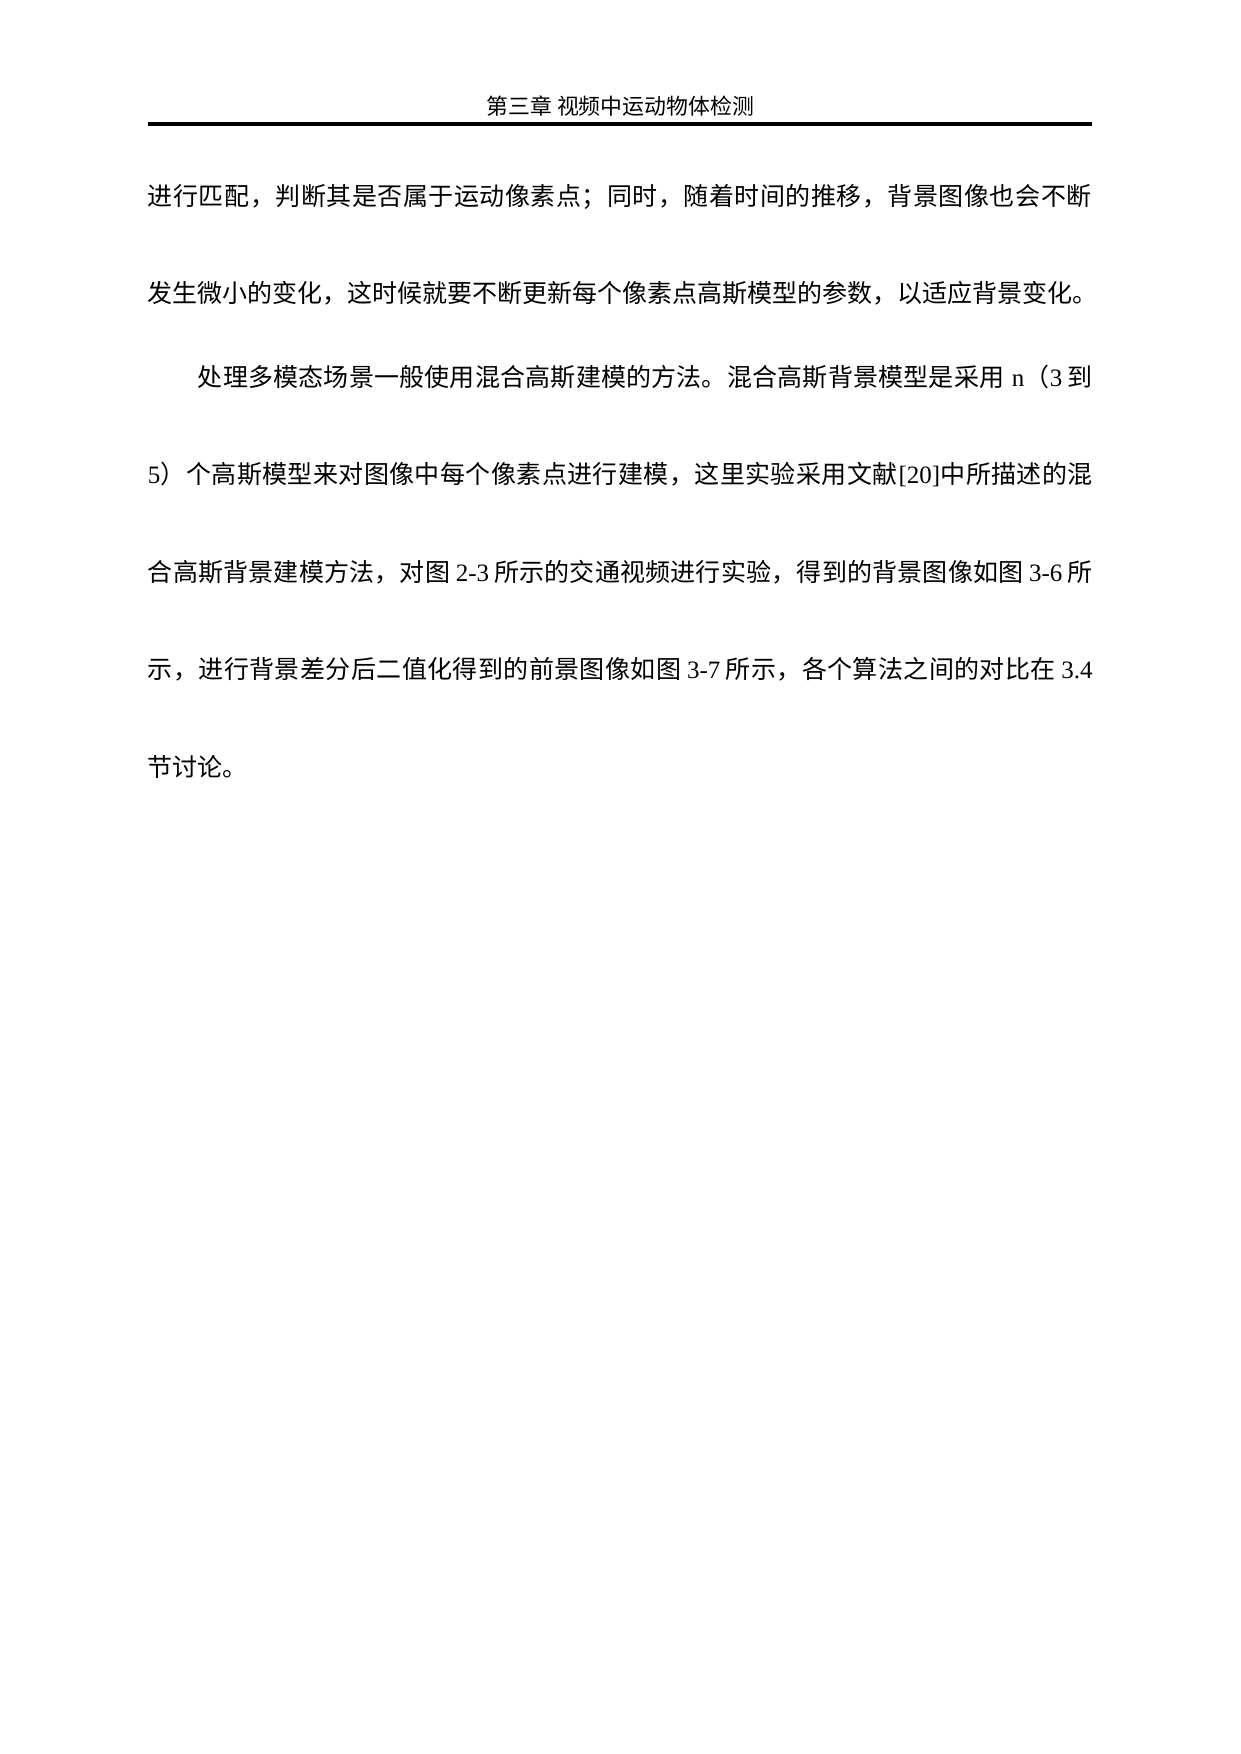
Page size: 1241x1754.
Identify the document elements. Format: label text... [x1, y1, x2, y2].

text 处理多模态场景一般使用混合高斯建模的方法。混合高斯背景模型是采用n（3到5）个高斯模型来对图像中每个像素点进行建模，这里实验采用文献[20]中所描述的混合高斯背景建模方法，对图2-3所示的交通视频进行实验，得到的背景图像如图3-6所示，进行背景差分后二值化得到的前景图像如图3-7所示，各个算法之间的对比在3.4节讨论。 [148, 343, 1092, 798]
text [148, 162, 1092, 324]
